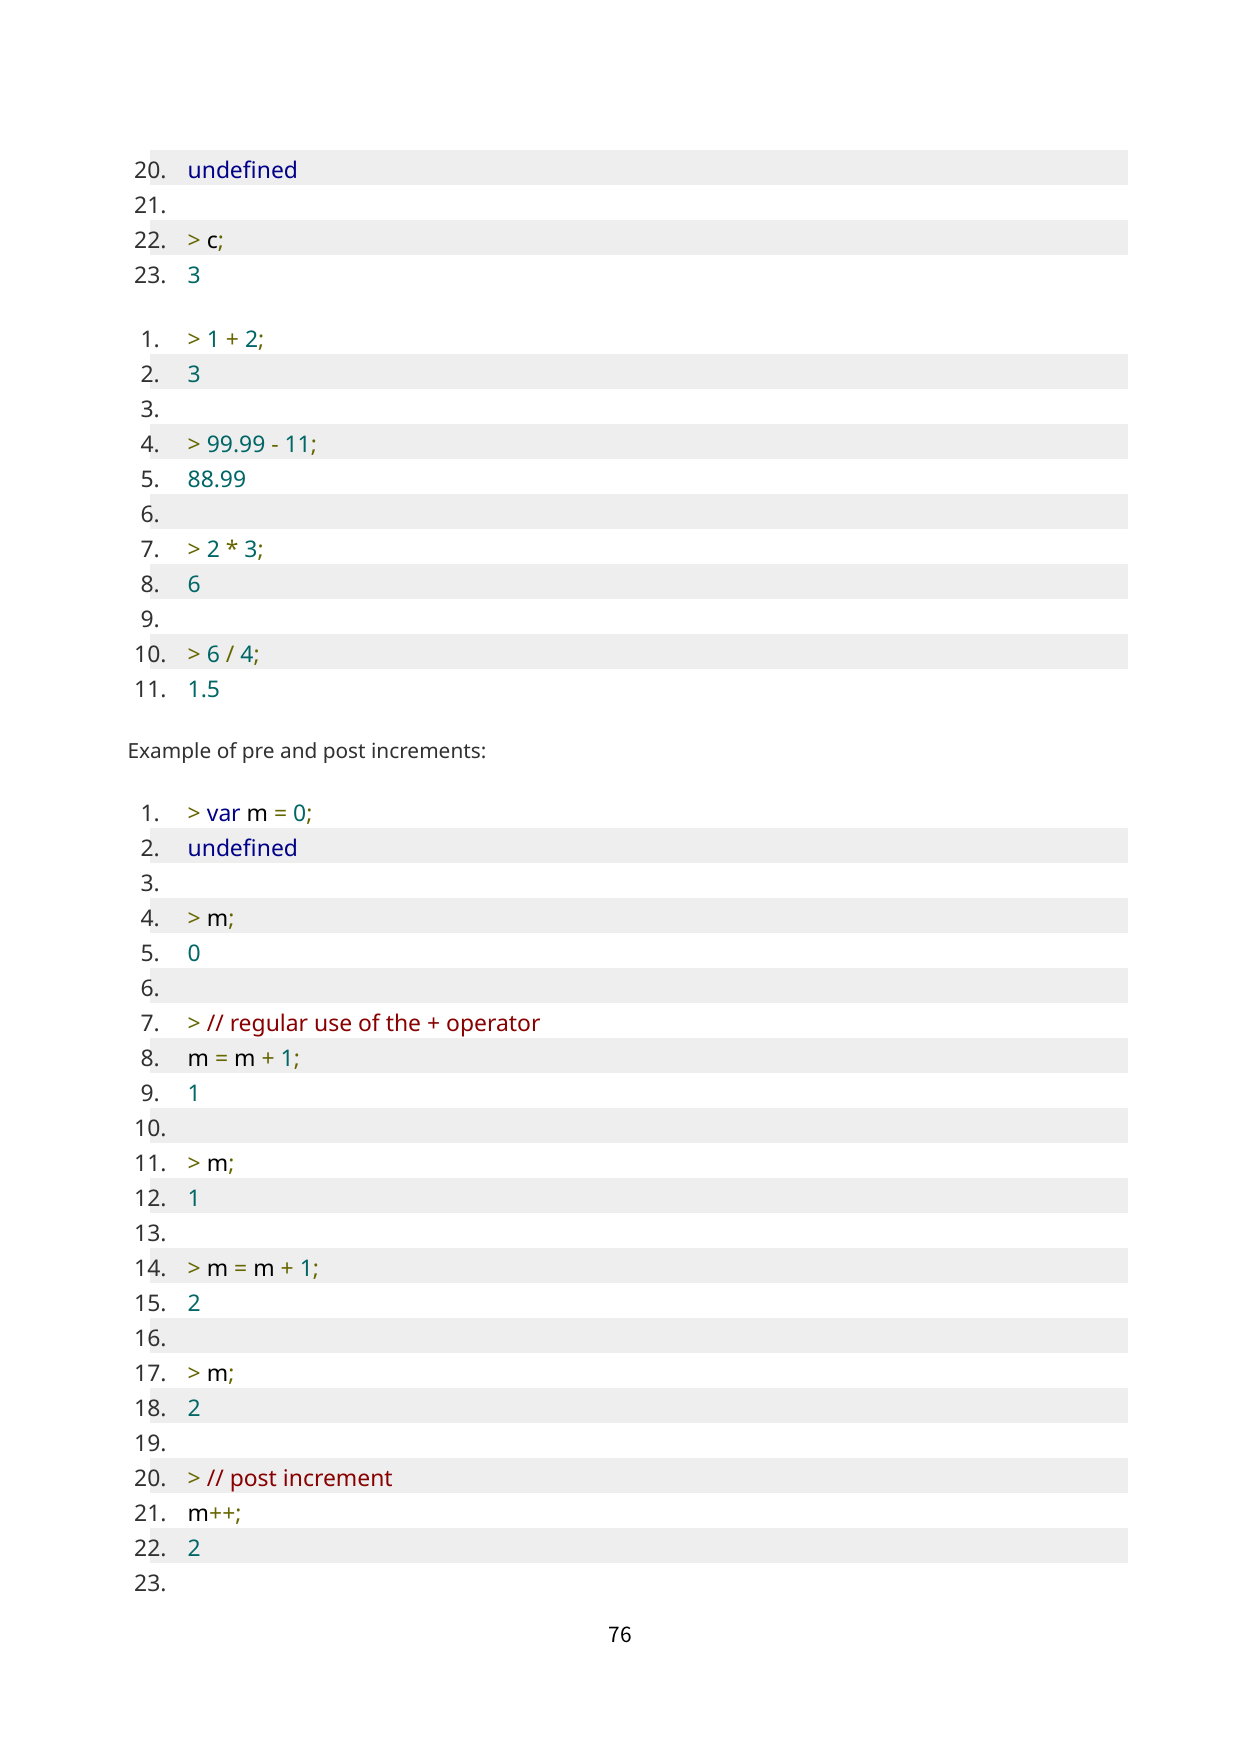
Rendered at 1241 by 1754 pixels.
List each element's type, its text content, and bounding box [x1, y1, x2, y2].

list 1 [150, 1178, 1128, 1213]
list 3 [150, 354, 1128, 389]
list 88.99 [150, 459, 1128, 494]
list > m = m + 1; [150, 1248, 1128, 1283]
list 2 [150, 1388, 1128, 1423]
subtitle Example of pre and post increments: [127, 729, 1128, 764]
list > m; [150, 1143, 1128, 1178]
list > 1 + 2; [150, 319, 1128, 354]
list 2 [150, 1283, 1128, 1318]
list > // regular use of the + operator [150, 1003, 1128, 1038]
list 1.5 [150, 669, 1128, 704]
list > m; [150, 1353, 1128, 1388]
list undefined [150, 828, 1128, 863]
list > var m = 0; [150, 793, 1128, 828]
list 1 [150, 1073, 1128, 1108]
list > 99.99 - 11; [150, 424, 1128, 459]
list > c; [150, 220, 1128, 255]
list m = m + 1; [150, 1038, 1128, 1073]
list > m; [150, 898, 1128, 933]
list > 2 * 3; [150, 529, 1128, 564]
list 3 [150, 255, 1128, 290]
list 6 [150, 564, 1128, 599]
list > // post increment [150, 1458, 1128, 1493]
list 0 [150, 933, 1128, 968]
list 2 [150, 1528, 1128, 1563]
list m++; [150, 1493, 1128, 1528]
list undefined [150, 150, 1128, 185]
list > 6 / 4; [150, 634, 1128, 669]
